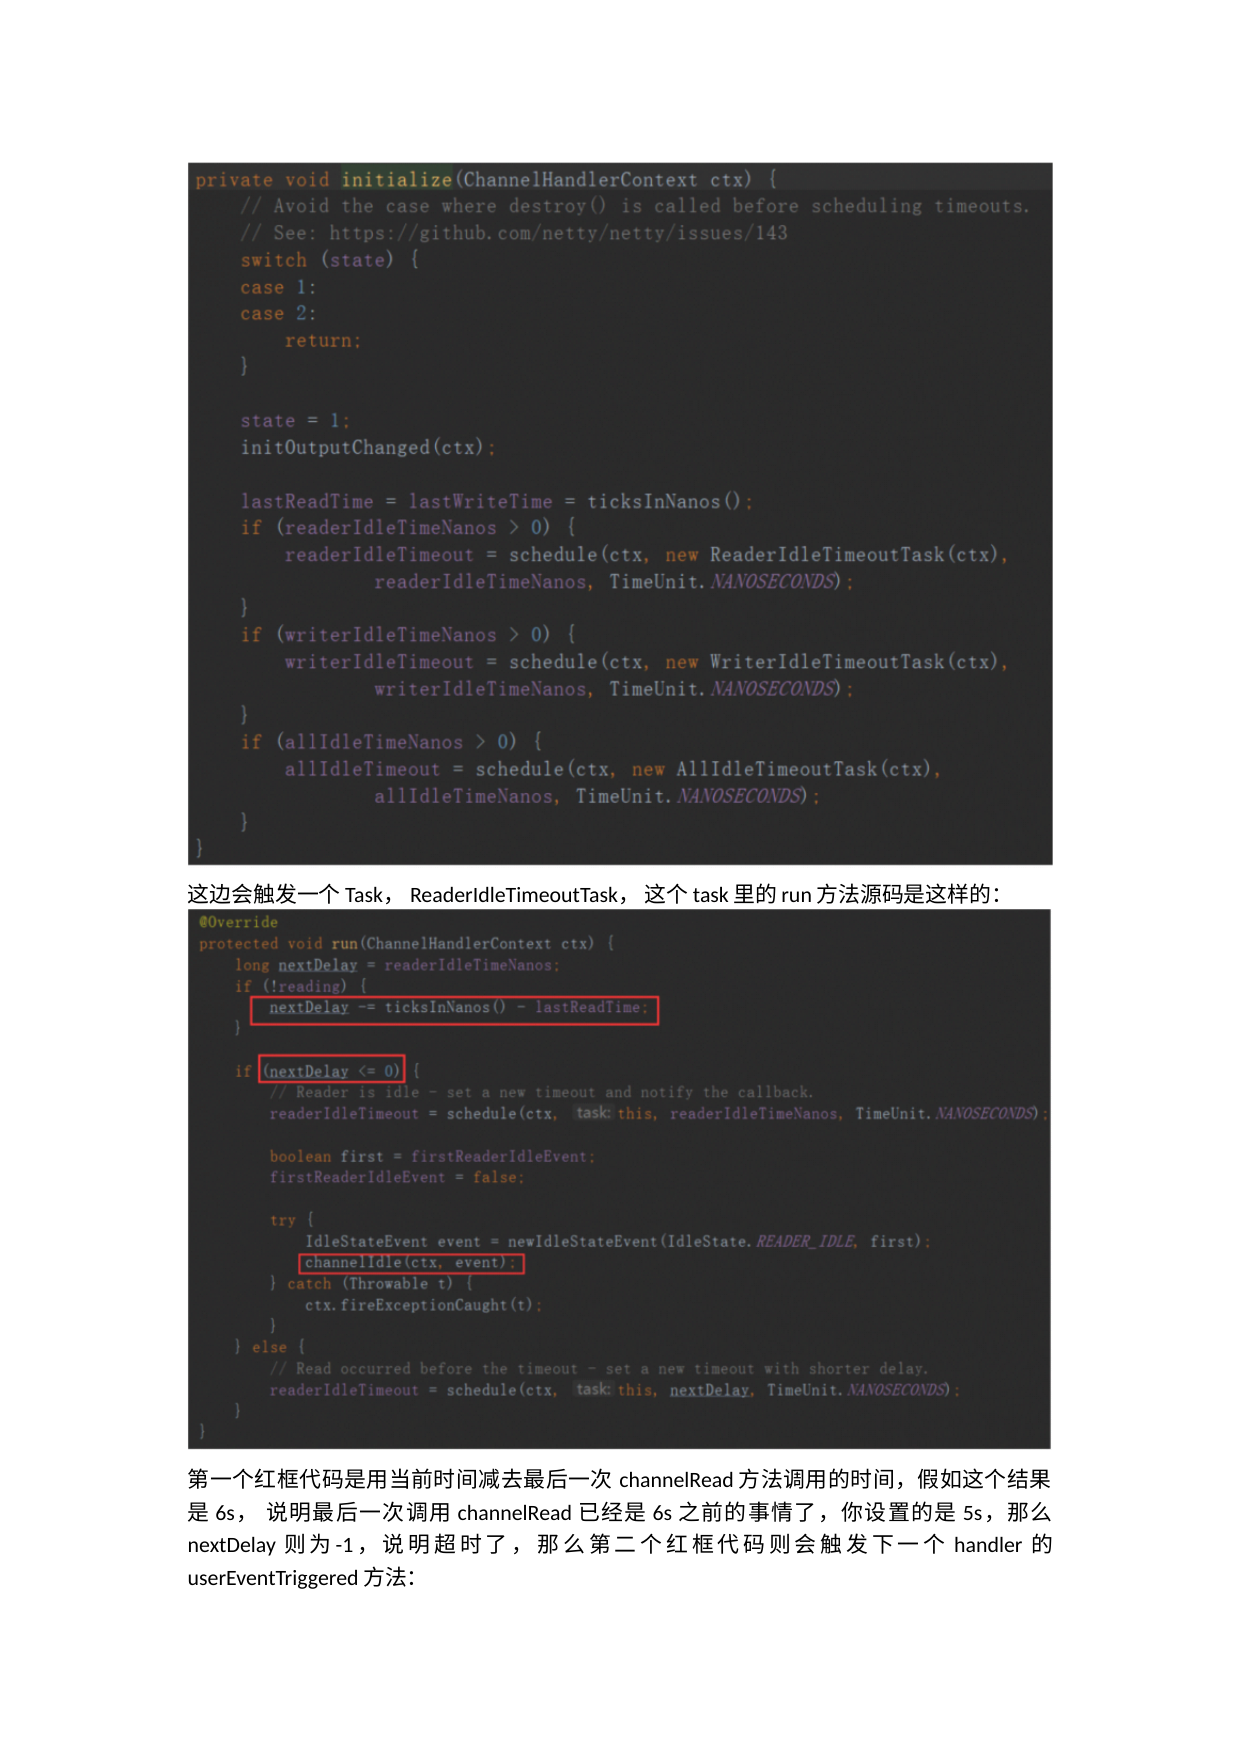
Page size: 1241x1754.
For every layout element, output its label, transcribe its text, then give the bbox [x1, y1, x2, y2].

text 这边会触发一个Task， ReaderIdleTimeoutTask， 这个task里的run方法源码是这样的： [187, 877, 1053, 909]
picture [187, 909, 1053, 1450]
text 第一个红框代码是用当前时间减去最后一次channelRead方法调用的时间，假如这个结果是6s， 说明最后一次调用channelRead已经是6s之前的事情了，你设置的是5s，那么nextDelay则为-1，说明超时了，那么第二个红框代码则会触发下一个handler的userEventTriggered方法： [187, 1462, 1053, 1592]
picture [187, 162, 1053, 868]
